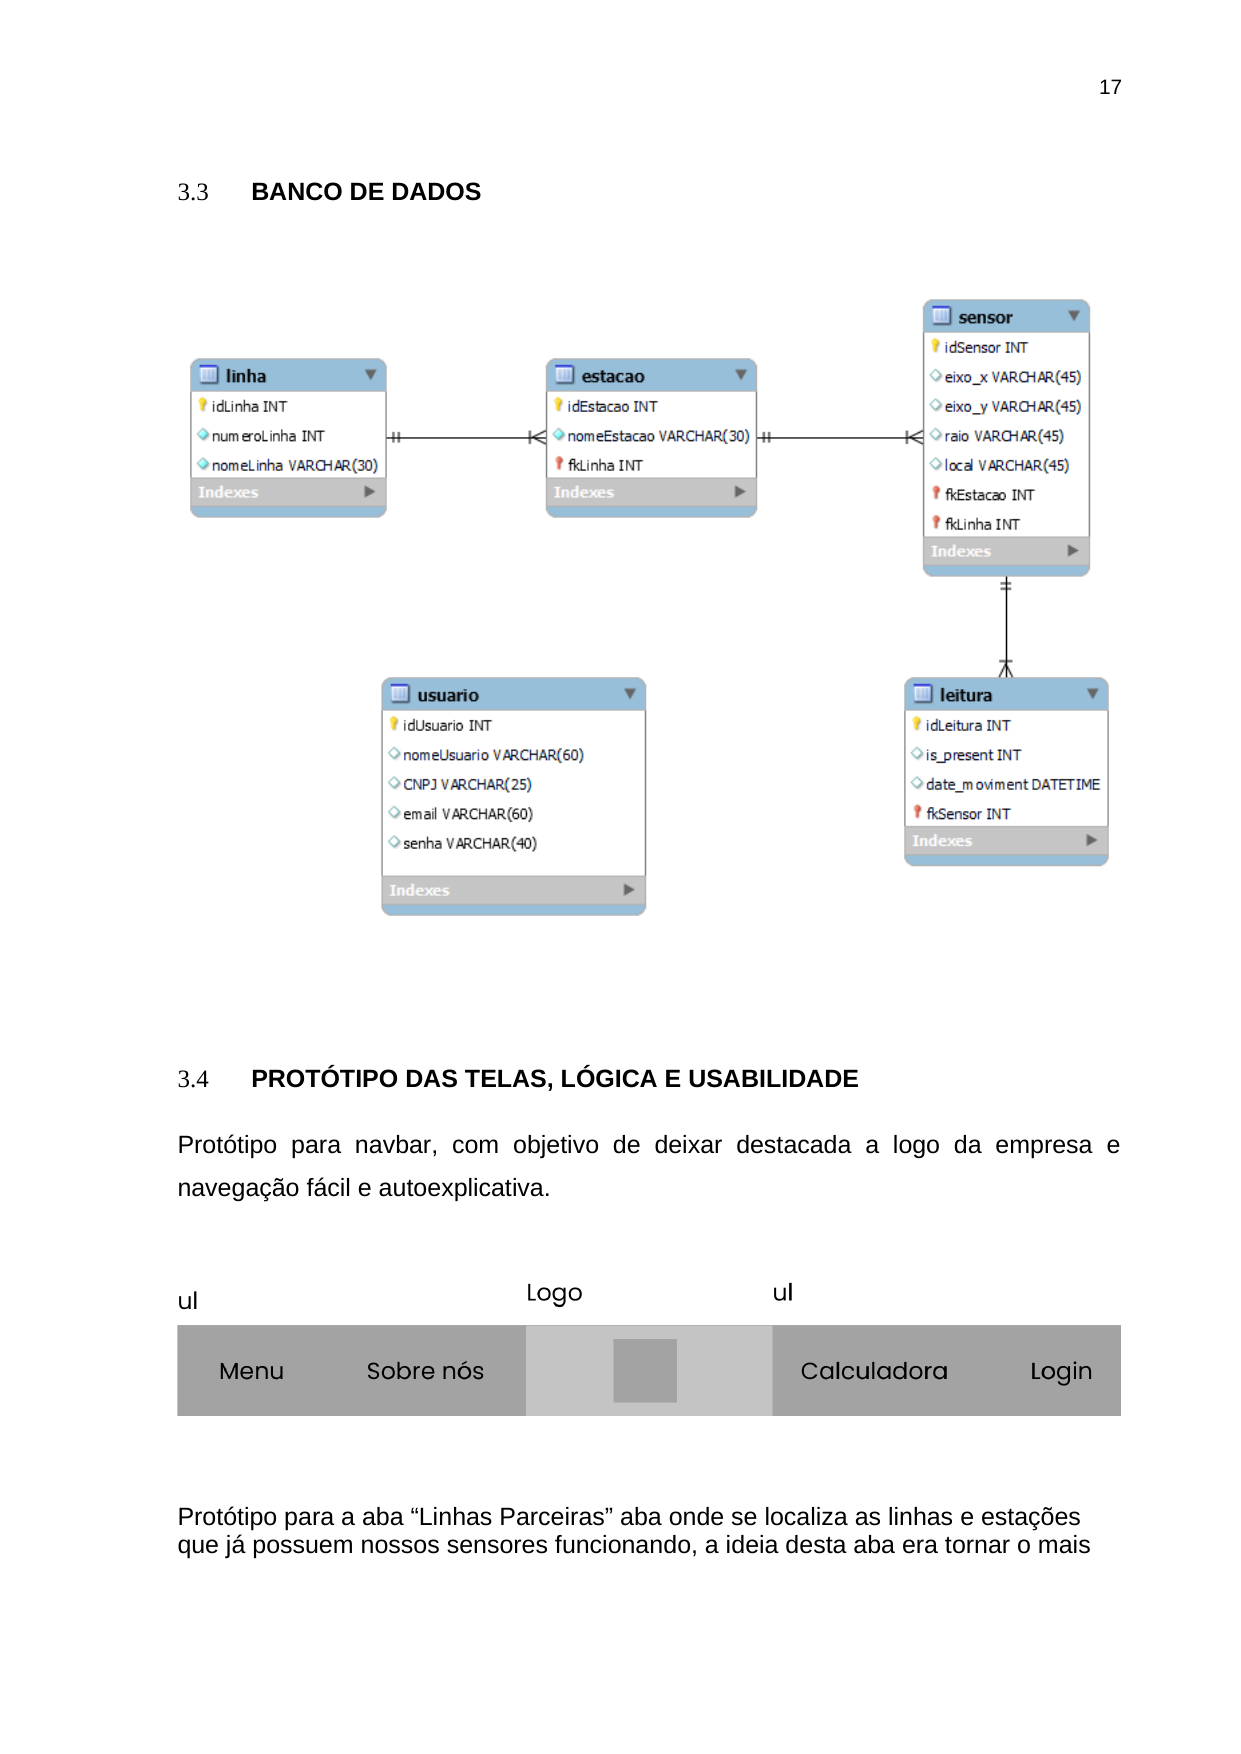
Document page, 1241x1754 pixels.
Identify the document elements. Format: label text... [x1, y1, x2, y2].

subtitle Protótipo das telas, lógica e usabilidade [177, 1063, 1122, 1092]
subtitle Banco de Dados [177, 177, 1122, 206]
picture [177, 286, 1121, 928]
text Protótipo para navbar, com objetivo de deixar destacada a logo da empresa e navegação fácil e autoexplicativa. [177, 1130, 1122, 1202]
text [177, 1502, 1122, 1559]
picture [177, 1259, 1121, 1416]
